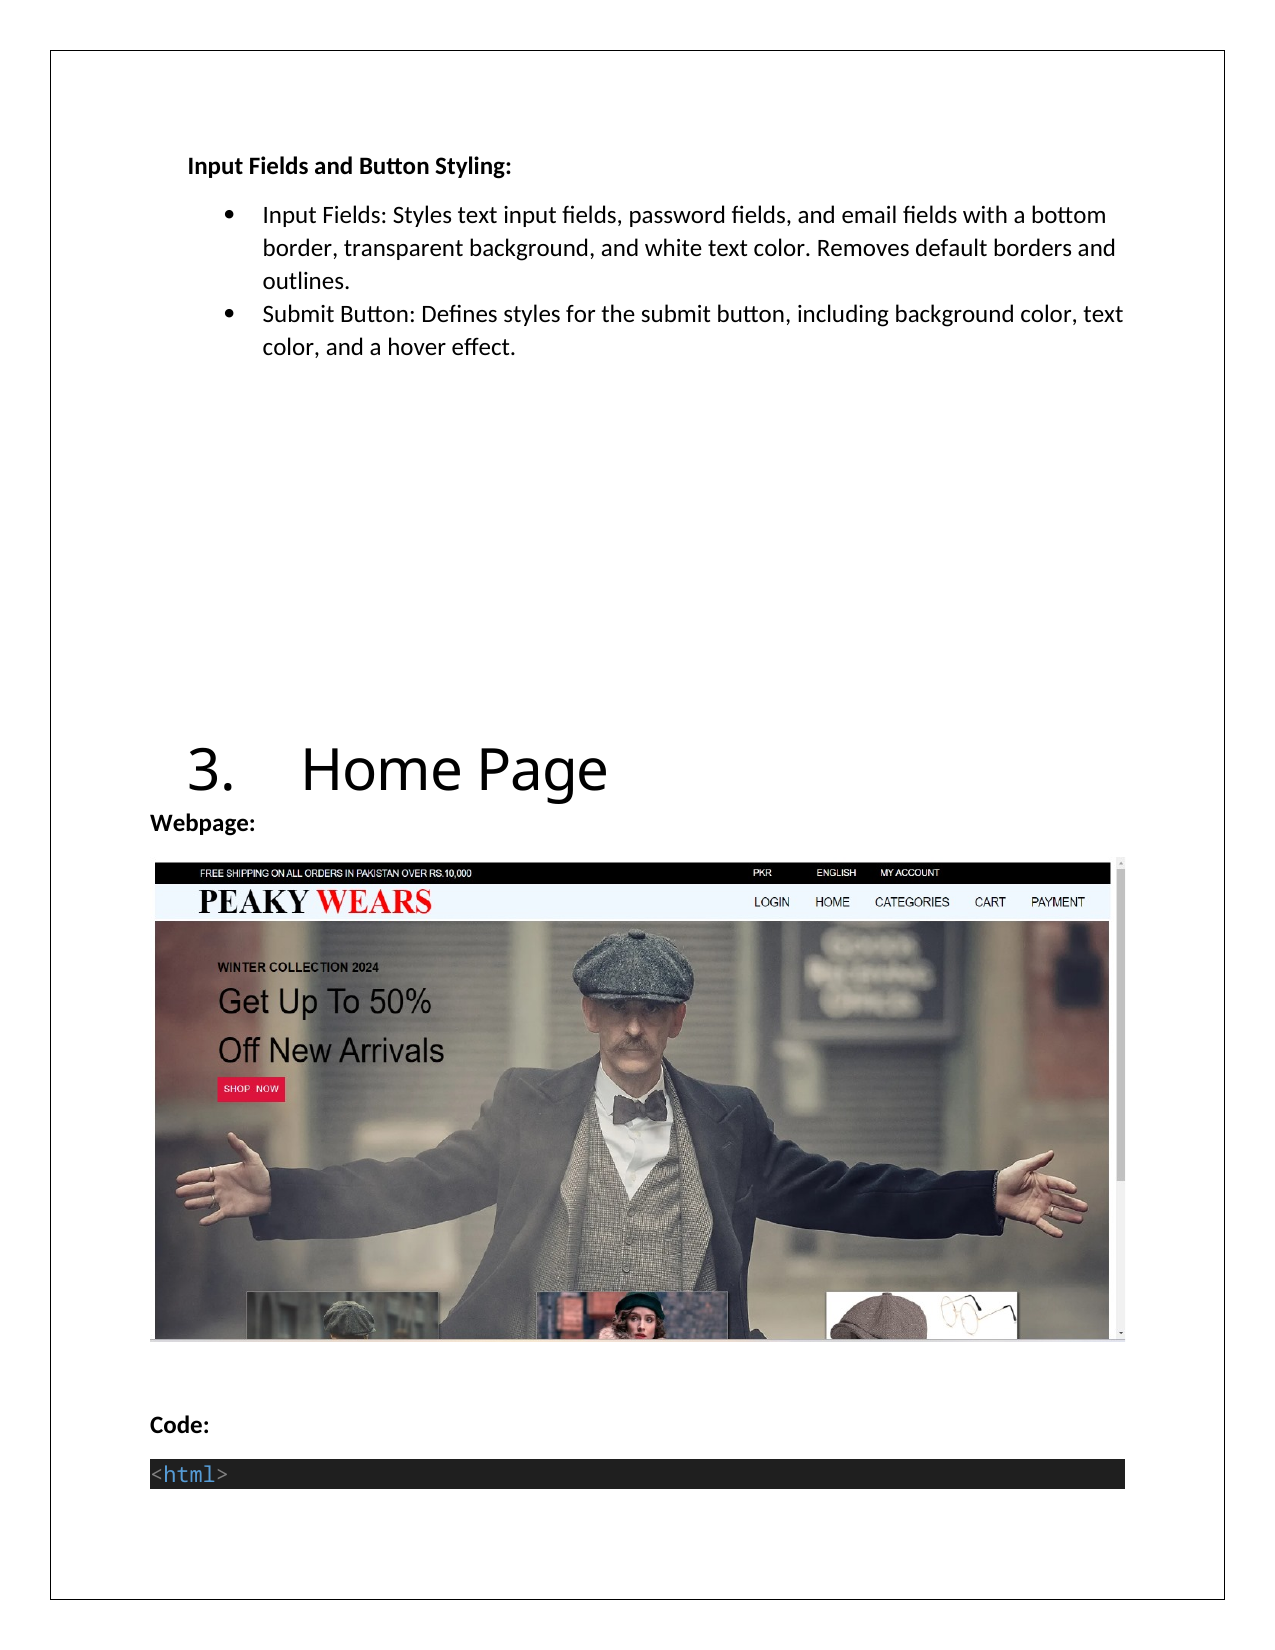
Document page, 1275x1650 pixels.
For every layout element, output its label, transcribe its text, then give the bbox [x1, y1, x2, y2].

text <html> [150, 1459, 1125, 1489]
list Input Fields: Styles text input fields, password fields, and email fields with a bottom border, transparent background, and white text color. Removes default borders and outlines. [225, 199, 1125, 296]
picture [150, 857, 1125, 1342]
text Webpage: [150, 807, 1125, 838]
list Submit Button: Defines styles for the submit button, including background color, text color, and a hover effect. [225, 298, 1125, 362]
text Input Fields and Button Styling: [187, 150, 1125, 181]
text Code: [150, 1409, 1125, 1440]
title Home Page [187, 728, 1125, 807]
